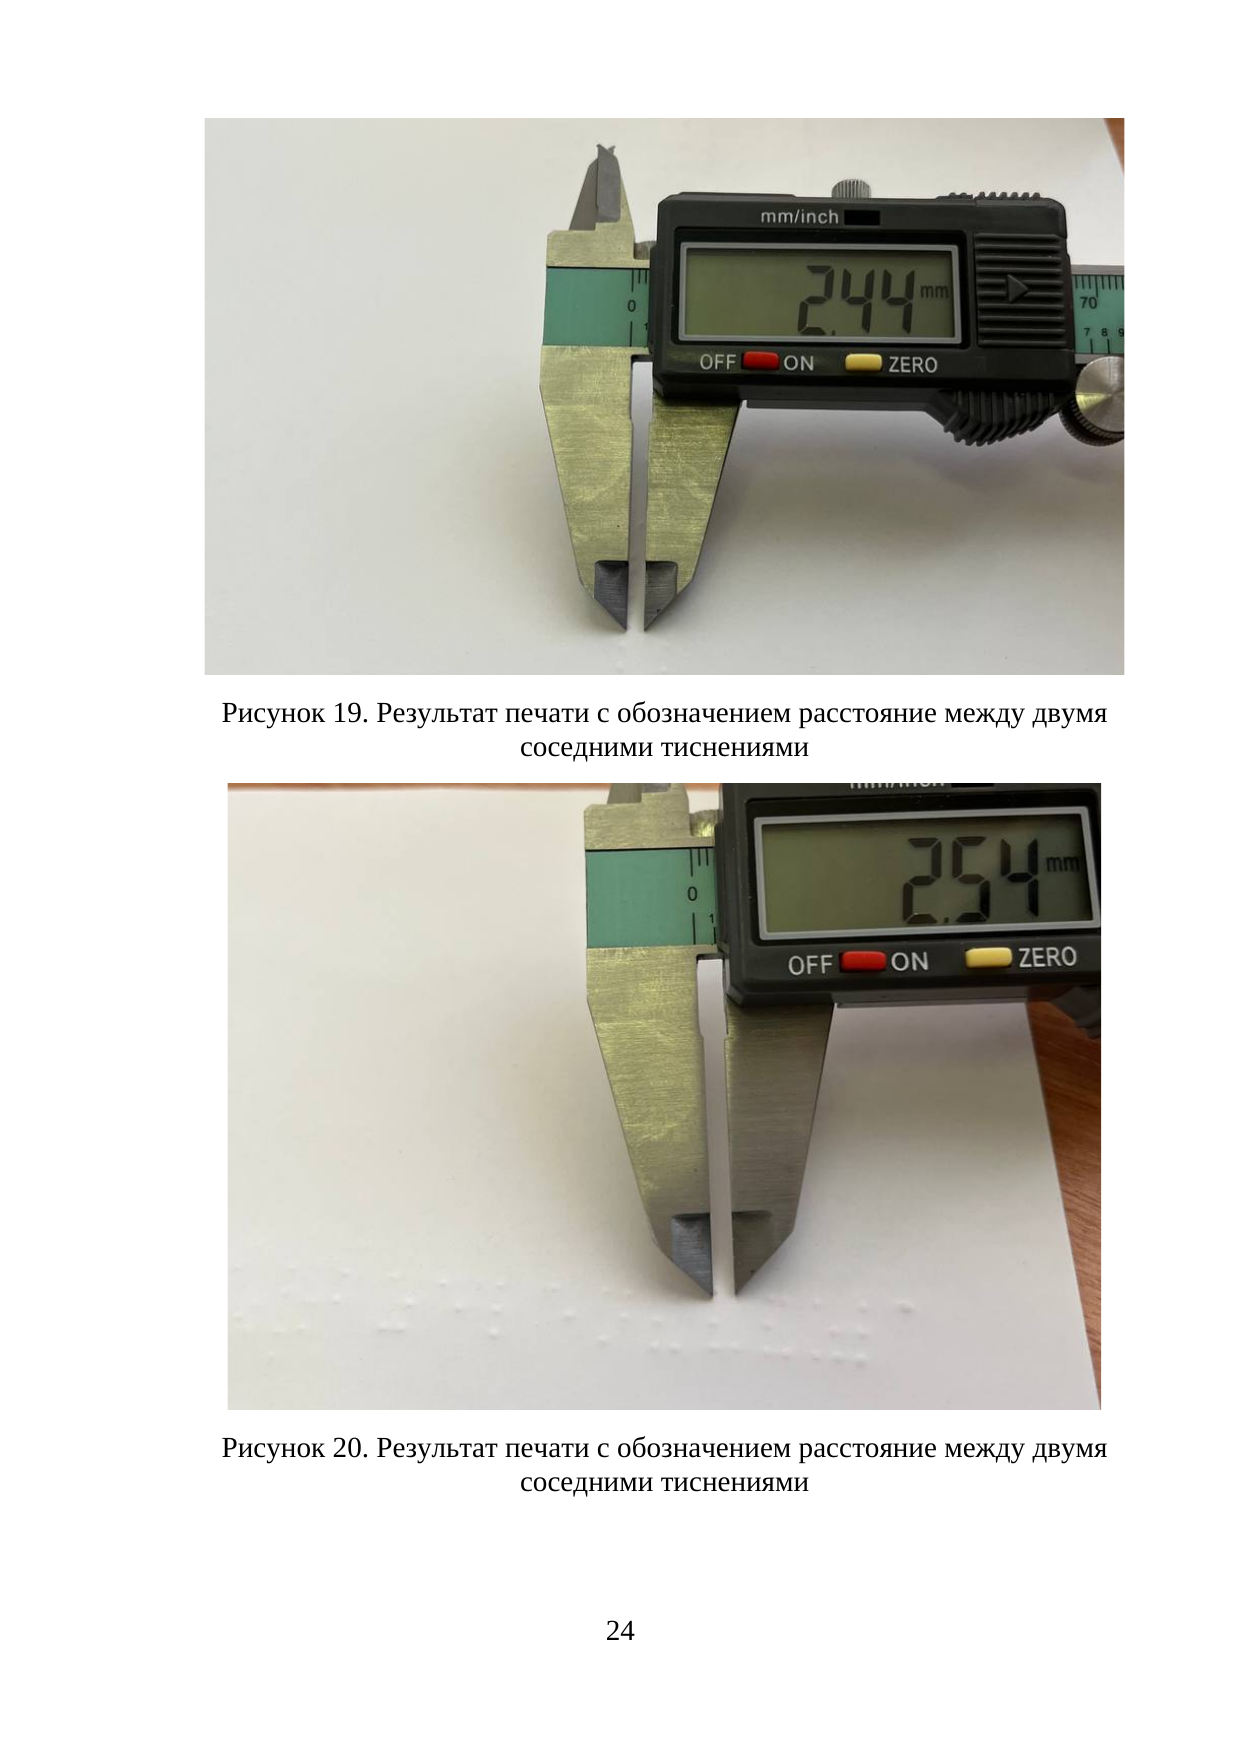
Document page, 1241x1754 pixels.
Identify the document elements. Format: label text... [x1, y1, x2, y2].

picture [204, 118, 1125, 675]
text Рисунок 20. Результат печати с обозначением расстояние между двумя соседними тиснениями [177, 1431, 1152, 1498]
text Рисунок 19. Результат печати с обозначением расстояние между двумя соседними тиснениями [177, 696, 1152, 763]
picture [227, 783, 1102, 1410]
